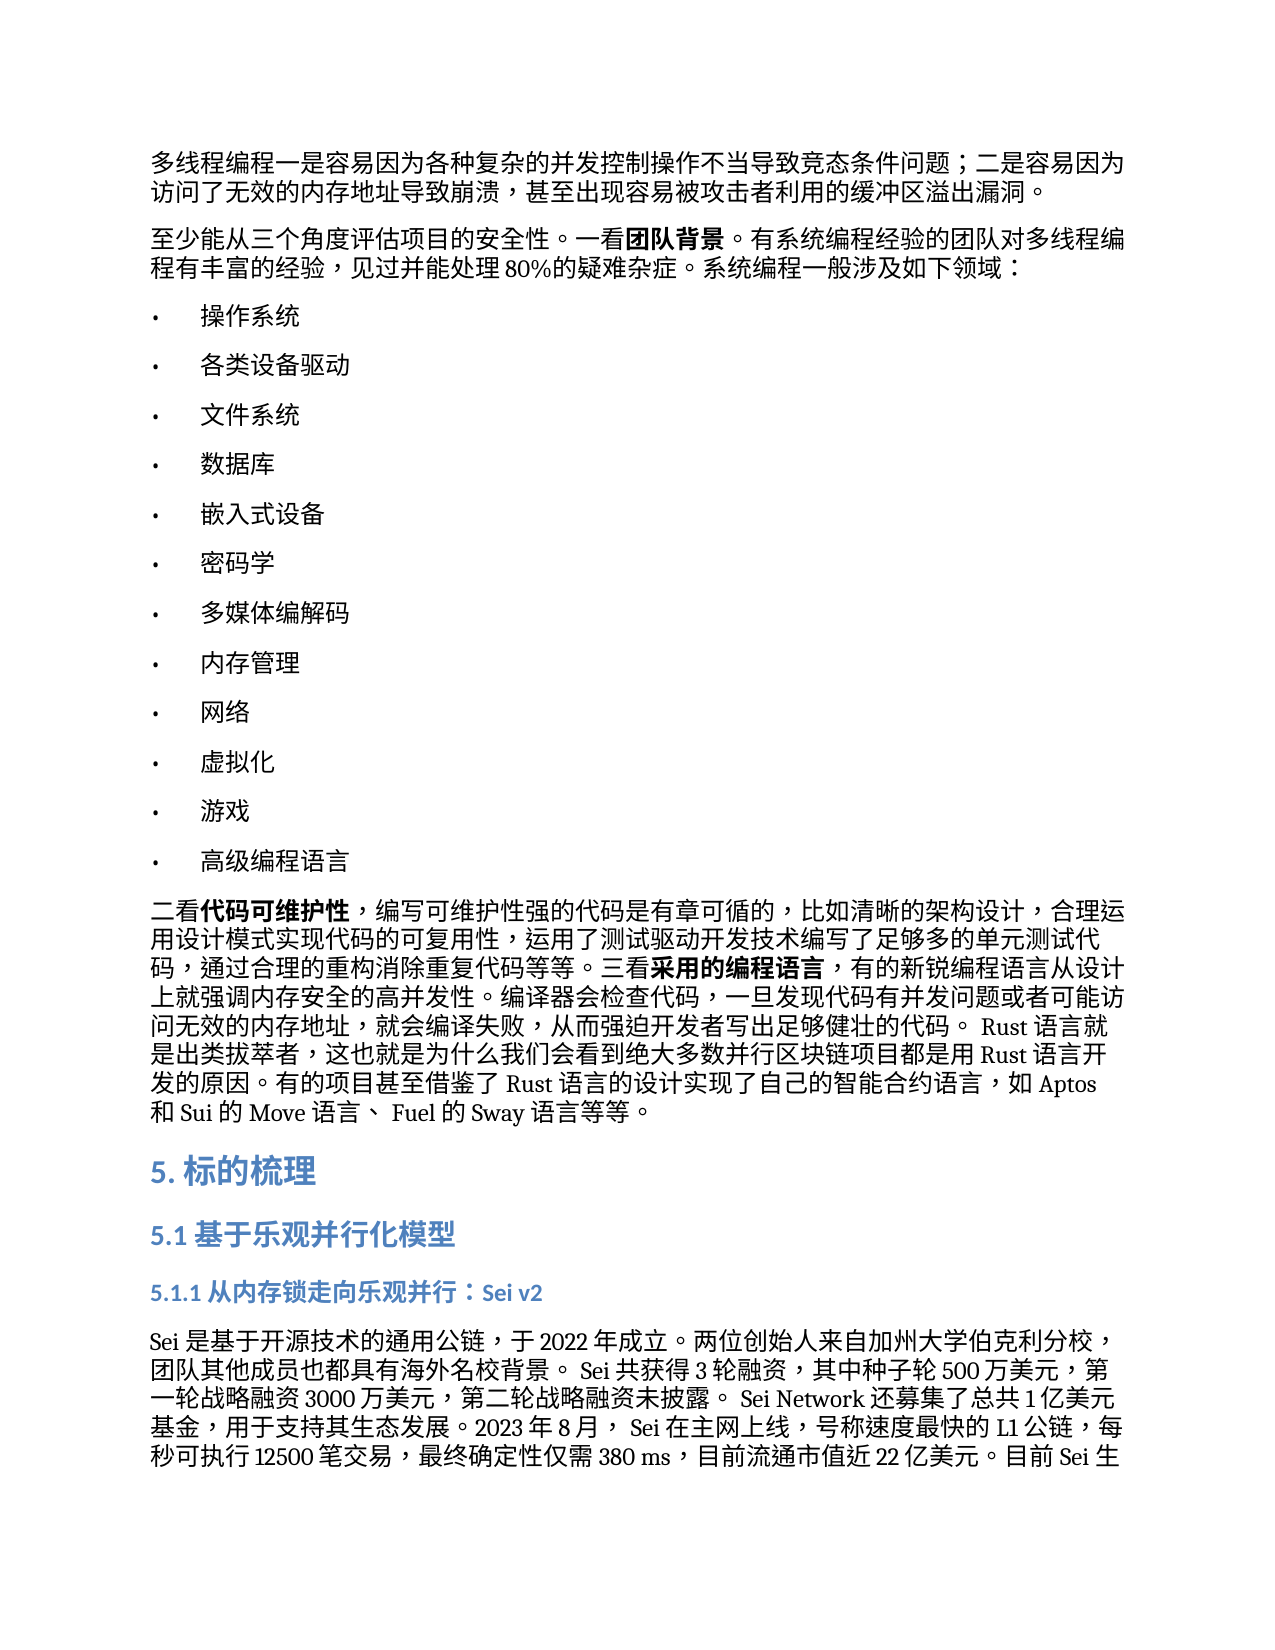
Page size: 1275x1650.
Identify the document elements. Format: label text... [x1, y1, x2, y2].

list 密码学 [150, 550, 1125, 579]
list 数据库 [150, 451, 1125, 480]
list 高级编程语言 [150, 848, 1125, 877]
subtitle 5.1.1 从内存锁走向乐观并行：Sei v2 [150, 1275, 1125, 1309]
list 文件系统 [150, 402, 1125, 430]
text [150, 1328, 1125, 1472]
list 游戏 [150, 798, 1125, 827]
list 多媒体编解码 [150, 600, 1125, 629]
subtitle 5. 标的梳理 [150, 1148, 1125, 1194]
subtitle 5.1 基于乐观并行化模型 [150, 1214, 1125, 1254]
list 各类设备驱动 [150, 352, 1125, 381]
text 二看代码可维护性，编写可维护性强的代码是有章可循的，比如清晰的架构设计，合理运用设计模式实现代码的可复用性，运用了测试驱动开发技术编写了足够多的单元测试代码，通过合理的重构消除重复代码等等。三看采用的编程语言，有的新锐编程语言从设计上就强调内存安全的高并发性。编译器会检查代码，一旦发现代码有并发问题或者可能访问无效的内存地址，就会编译失败，从而强迫开发者写出足够健壮的代码。 Rust 语言就是出类拔萃者，这也就是为什么我们会看到绝大多数并行区块链项目都是用Rust语言开发的原因。有的项目甚至借鉴了 Rust 语言的设计实现了自己的智能合约语言，如 Aptos 和 Sui 的 Move 语言、 Fuel 的 Sway 语言等等。 [150, 897, 1125, 1127]
list 嵌入式设备 [150, 501, 1125, 529]
text 至少能从三个角度评估项目的安全性。一看团队背景。有系统编程经验的团队对多线程编程有丰富的经验，见过并能处理80%的疑难杂症。系统编程一般涉及如下领域： [150, 226, 1125, 284]
list 虚拟化 [150, 749, 1125, 777]
list 操作系统 [150, 302, 1125, 331]
list 内存管理 [150, 649, 1125, 678]
list 网络 [150, 699, 1125, 728]
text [150, 150, 1125, 207]
